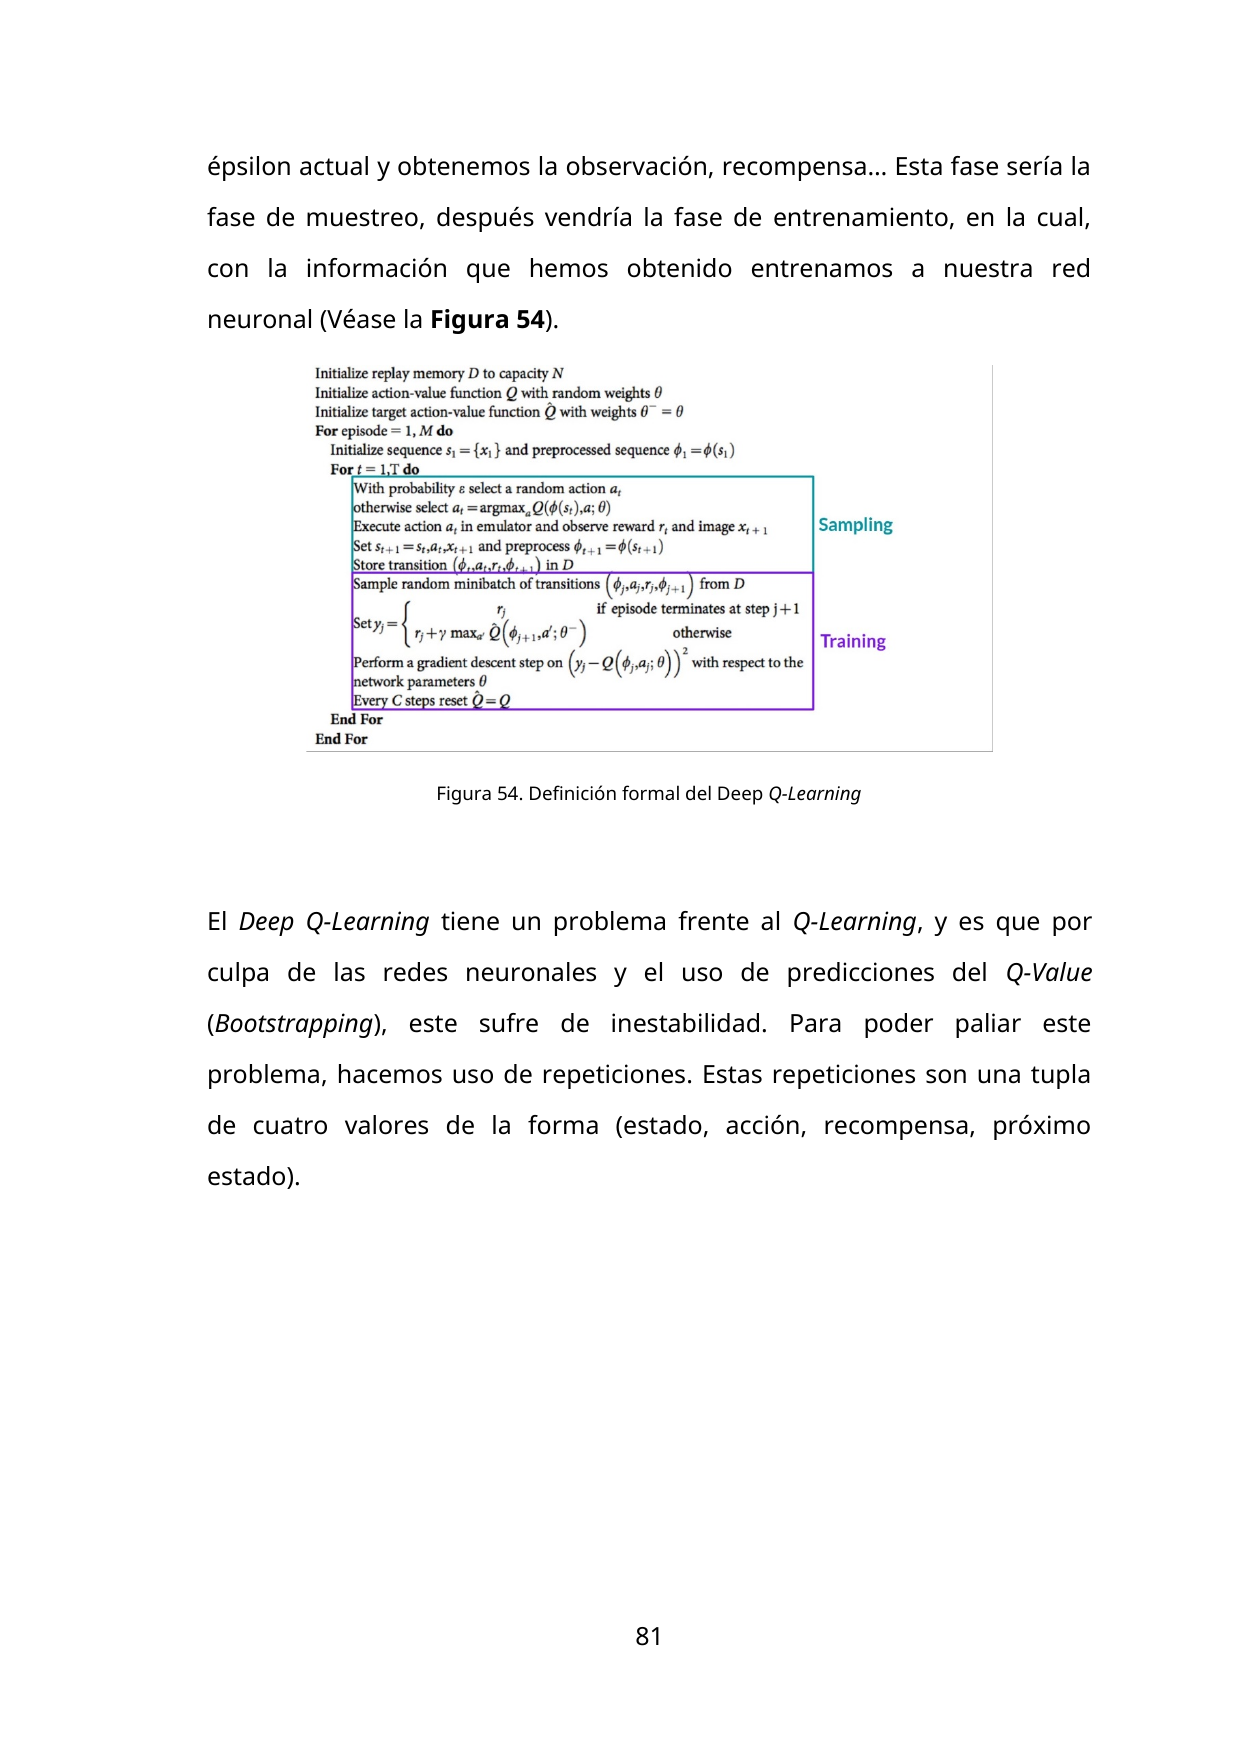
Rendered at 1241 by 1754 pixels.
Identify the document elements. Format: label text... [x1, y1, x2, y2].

text Figura 54. Definición formal del Deep Q-Learning [207, 781, 1092, 806]
picture [306, 365, 993, 752]
text El Deep Q-Learning tiene un problema frente al Q-Learning, y es que por culpa de las redes neuronales y el uso de predicciones del Q-Value (Bootstrapping), este sufre de inestabilidad. Para poder paliar este problema, hacemos uso de repeticiones. Estas repeticiones son una tupla de cuatro valores de la forma (estado, acción, recompensa, próximo estado). [207, 903, 1092, 1192]
